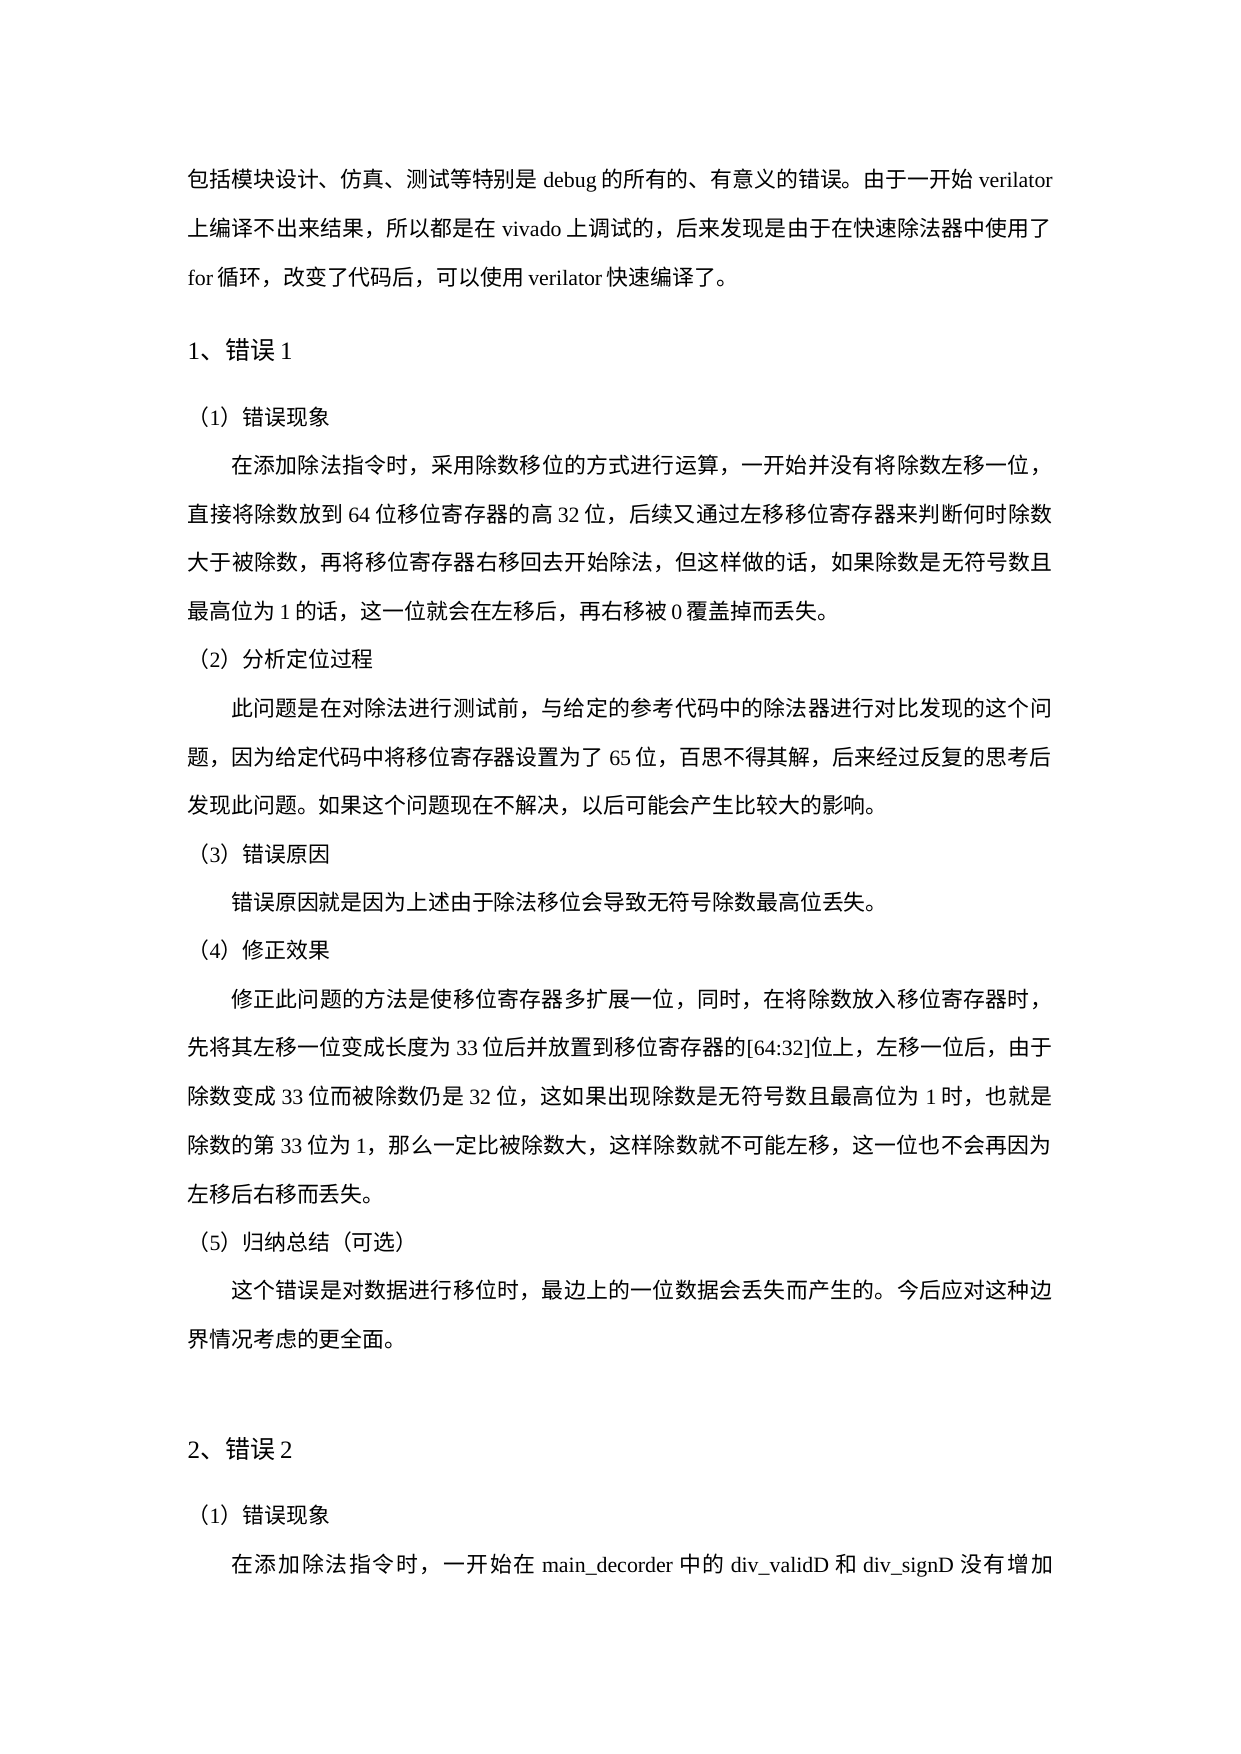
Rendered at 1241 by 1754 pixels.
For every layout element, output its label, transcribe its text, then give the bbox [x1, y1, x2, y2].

text 修正此问题的方法是使移位寄存器多扩展一位，同时，在将除数放入移位寄存器时，先将其左移一位变成长度为33位后并放置到移位寄存器的[64:32]位上，左移一位后，由于除数变成33位而被除数仍是32位，这如果出现除数是无符号数且最高位为1时，也就是除数的第33位为1，那么一定比被除数大，这样除数就不可能左移，这一位也不会再因为左移后右移而丢失。 [187, 981, 1053, 1209]
text 这个错误是对数据进行移位时，最边上的一位数据会丢失而产生的。今后应对这种边界情况考虑的更全面。 [187, 1273, 1053, 1354]
text 1、错误1 [187, 316, 1053, 381]
text 此问题是在对除法进行测试前，与给定的参考代码中的除法器进行对比发现的这个问题，因为给定代码中将移位寄存器设置为了65位，百思不得其解，后来经过反复的思考后发现此问题。如果这个问题现在不解决，以后可能会产生比较大的影响。 [187, 690, 1053, 820]
text （2）分析定位过程 [187, 642, 1053, 674]
text 2、错误2 [187, 1415, 1053, 1480]
text 错误原因就是因为上述由于除法移位会导致无符号除数最高位丢失。 [187, 884, 1053, 917]
text （5）归纳总结（可选） [187, 1224, 1053, 1257]
text （1）错误现象 [187, 399, 1053, 432]
text （3）错误原因 [187, 836, 1053, 869]
text （1）错误现象 [187, 1498, 1053, 1531]
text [187, 162, 1053, 292]
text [187, 1546, 1053, 1579]
text （4）修正效果 [187, 933, 1053, 965]
text 在添加除法指令时，采用除数移位的方式进行运算，一开始并没有将除数左移一位，直接将除数放到64位移位寄存器的高32位，后续又通过左移移位寄存器来判断何时除数大于被除数，再将移位寄存器右移回去开始除法，但这样做的话，如果除数是无符号数且最高位为1的话，这一位就会在左移后，再右移被0覆盖掉而丢失。 [187, 447, 1053, 626]
